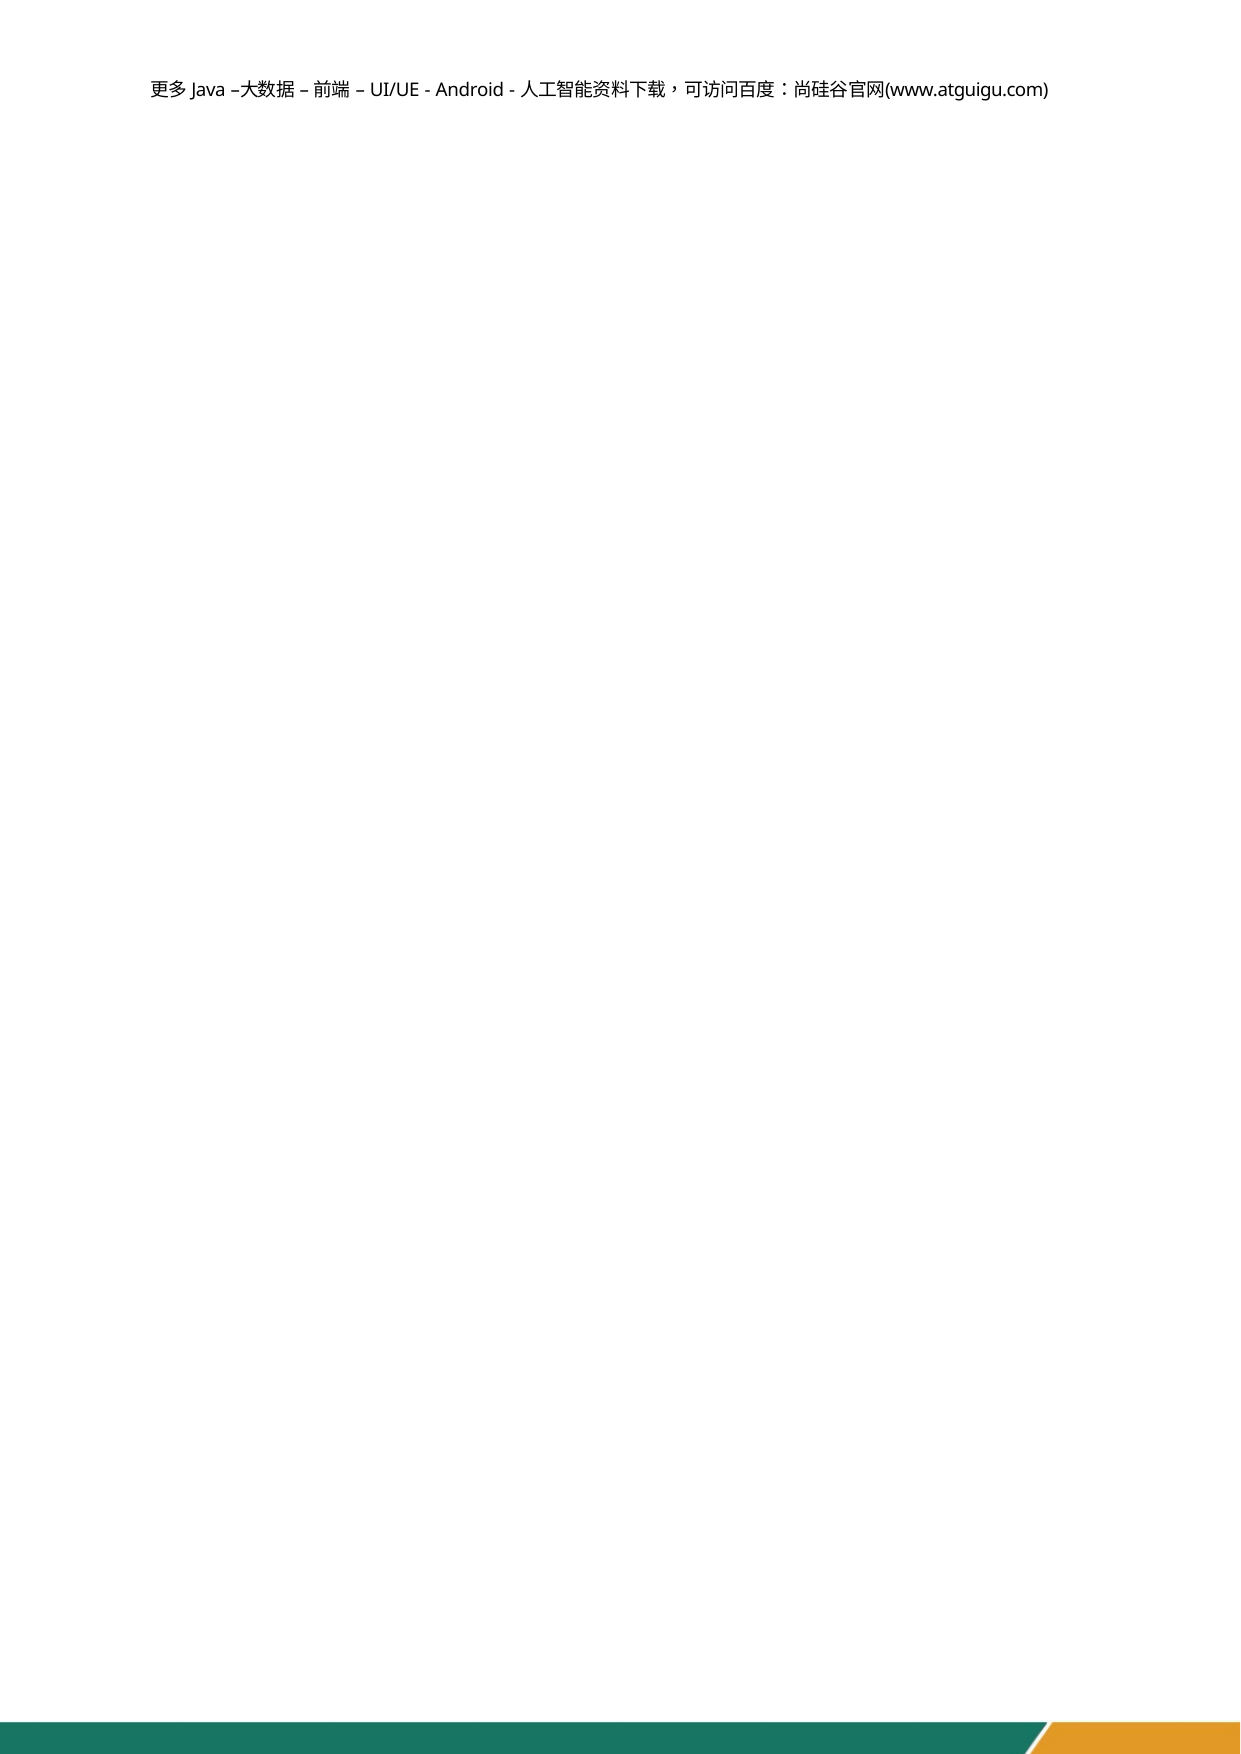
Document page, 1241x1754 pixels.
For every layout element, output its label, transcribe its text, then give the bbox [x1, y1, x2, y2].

picture [0, 1720, 1241, 1754]
text 更多Java –大数据 – 前端 – UI/UE - Android - 人工智能资料下载，可访问百度：尚硅谷官网(www.atguigu.com) [150, 77, 1097, 101]
